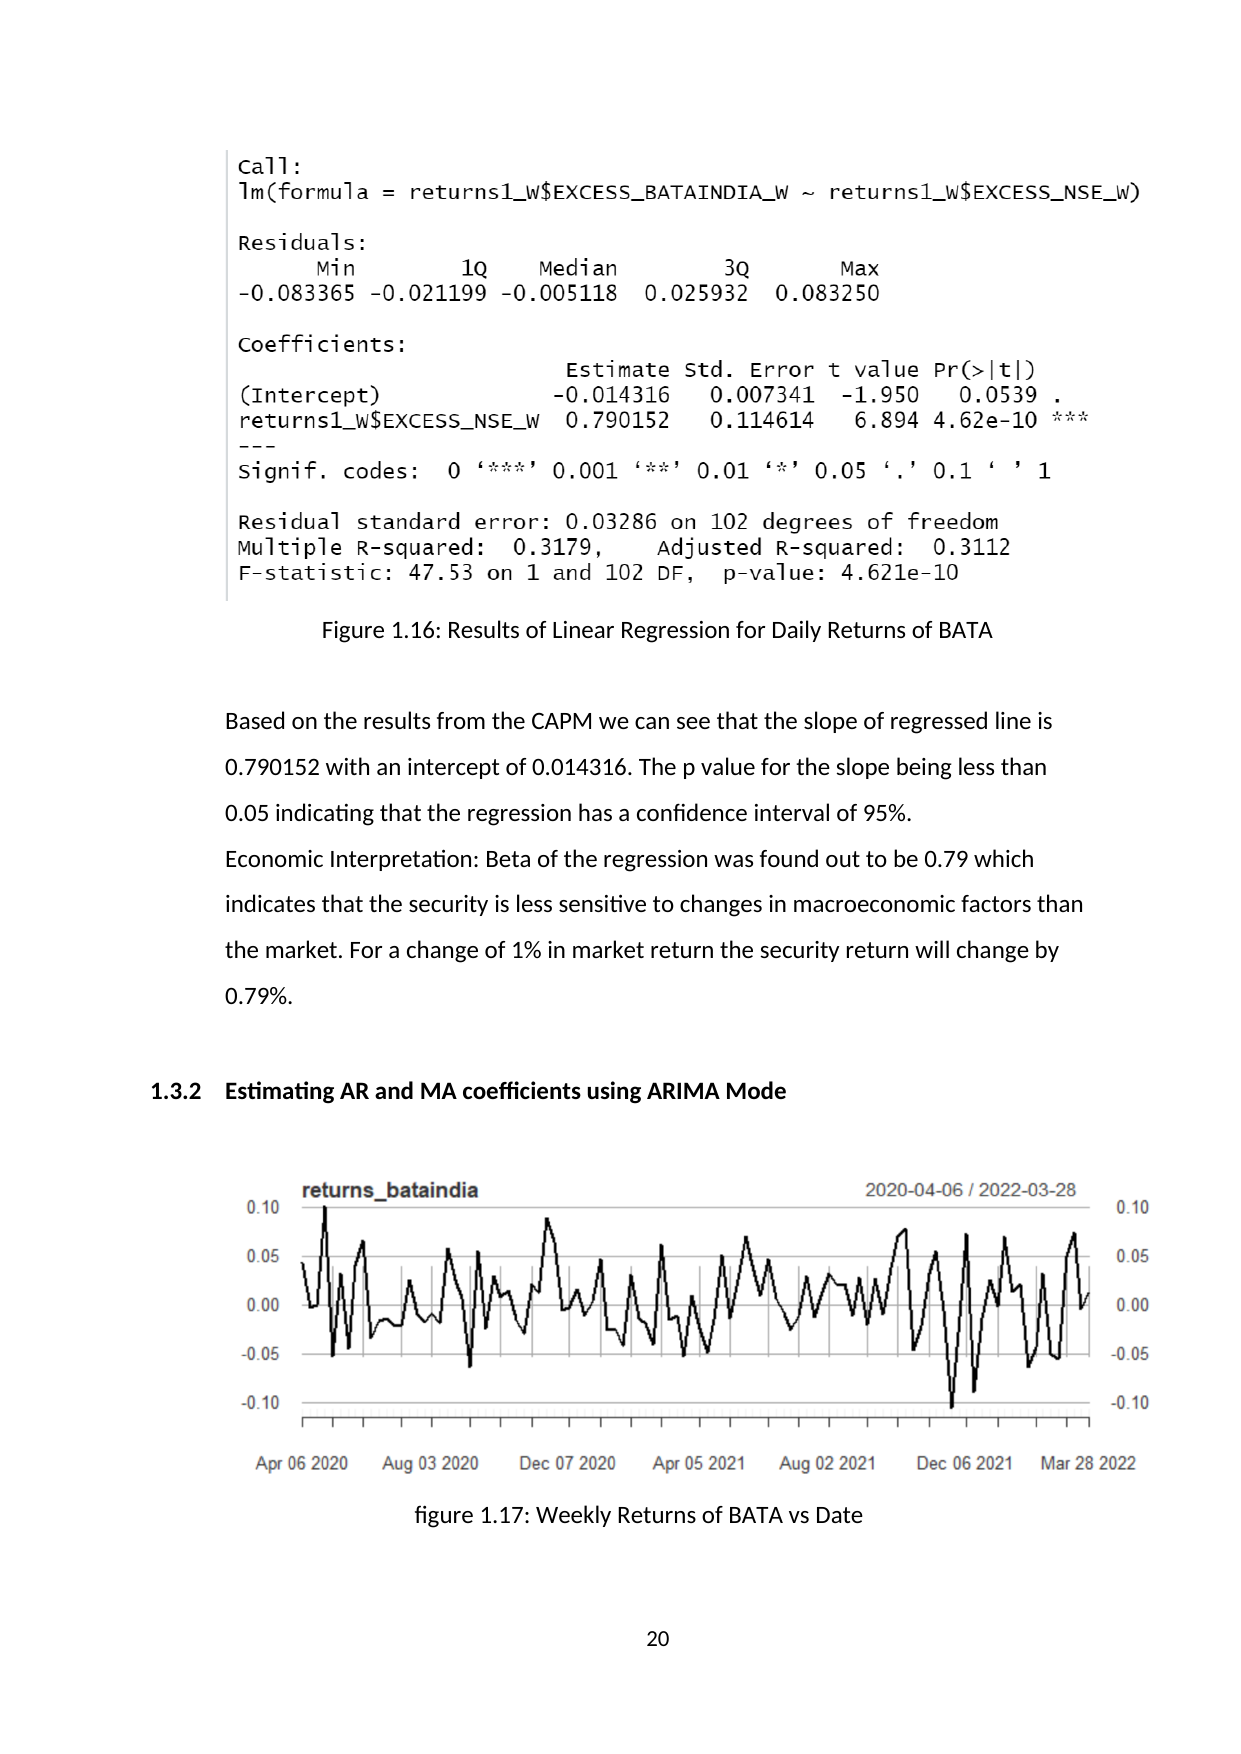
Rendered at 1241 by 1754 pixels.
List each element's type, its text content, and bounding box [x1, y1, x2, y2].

text figure 1.17: Weekly Returns of BATA vs Date [187, 1499, 1090, 1529]
text Based on the results from the CAPM we can see that the slope of regressed line is 0.790152 with an intercept of 0.014316. The p value for the slope being less than 0.05 indicating that the regression has a confidence interval of 95%. [225, 706, 1090, 827]
text Economic Interpretation: Beta of the regression was found out to be 0.79 which indicates that the security is less sensitive to changes in macroeconomic factors than the market. For a change of 1% in market return the security return will change by 0.79%. [225, 843, 1090, 1010]
picture [225, 1163, 1166, 1485]
picture [225, 150, 1166, 601]
subtitle Estimating AR and MA coefficients using ARIMA Mode [150, 1076, 1090, 1106]
text Figure 1.16: Results of Linear Regression for Daily Returns of BATA [225, 614, 1090, 644]
